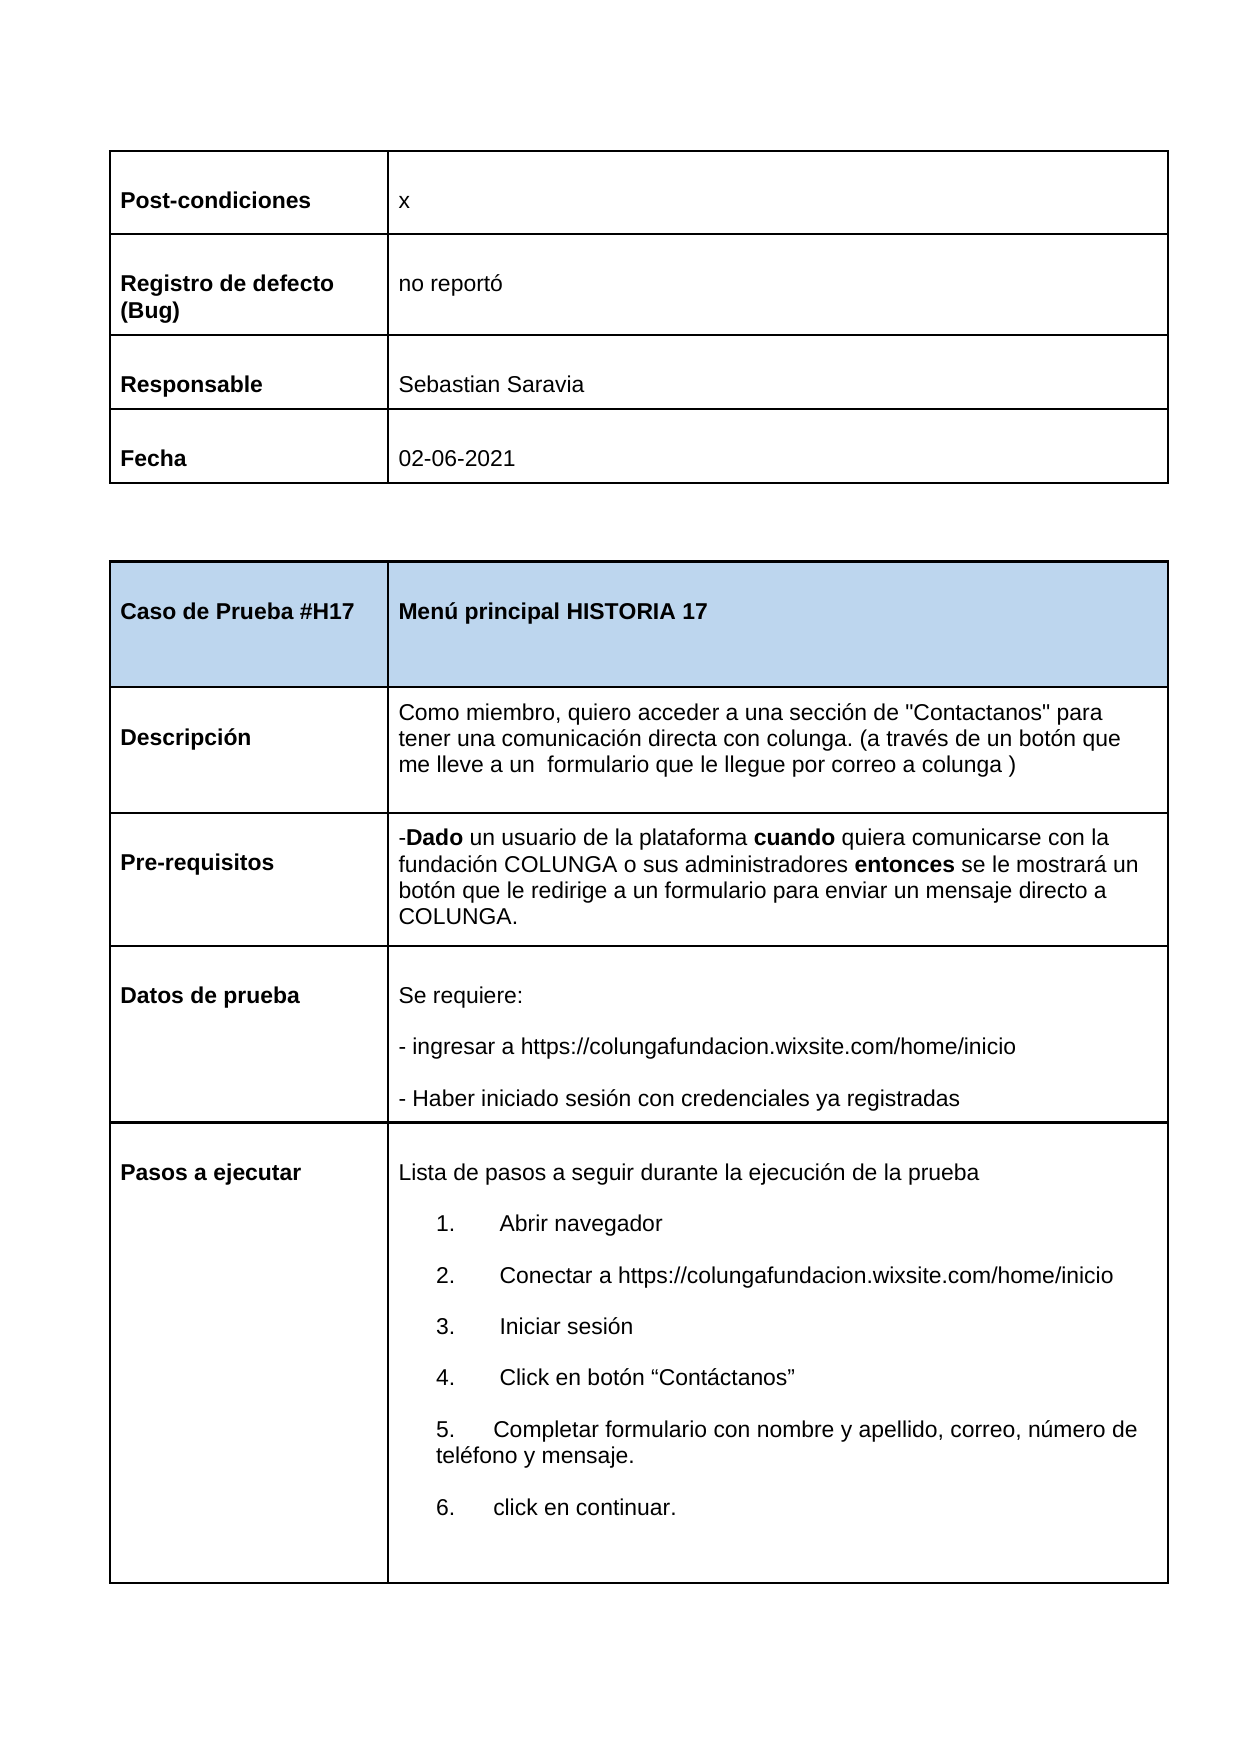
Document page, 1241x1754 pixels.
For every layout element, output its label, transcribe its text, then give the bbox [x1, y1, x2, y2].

table_cell Como miembro, quiero acceder a una sección de "Contactanos" para tener una comunicación directa con colunga. (a través de un botón que me lleve a un formulario que le llegue por correo a colunga ) [389, 688, 1167, 812]
table_cell -Dado un usuario de la plataforma cuando quiera comunicarse con la fundación COLUNGA o sus administradores entonces se le mostrará un botón que le redirige a un formulario para enviar un mensaje directo a COLUNGA. [389, 814, 1167, 944]
table_cell no reportó [389, 235, 1167, 333]
table_cell Sebastian Saravia [389, 336, 1167, 408]
table_cell 02-06-2021 [389, 410, 1167, 482]
table_cell Descripción [111, 688, 387, 812]
table_cell Responsable [111, 336, 387, 408]
table_cell Registro de defecto (Bug) [111, 235, 387, 333]
table_cell Post-condiciones [111, 152, 387, 233]
table_cell Datos de prueba [111, 947, 387, 1121]
table_cell Fecha [111, 410, 387, 482]
table_header Caso de Prueba #H17 [111, 563, 387, 686]
table_header Menú principal HISTORIA 17 [389, 563, 1167, 686]
table_cell Pre-requisitos [111, 814, 387, 944]
table_cell Lista de pasos a seguir durante la ejecución de la prueba 1. Abrir navegador 2. Conectar a https://colungafundacion.wixsite.com/home/inicio 3. Iniciar sesión 4. Click en botón “Contáctanos” 5. Completar formulario con nombre y apellido, correo, número de teléfono y mensaje. 6. click en continuar. [389, 1124, 1167, 1582]
table_cell Se requiere: - ingresar a https://colungafundacion.wixsite.com/home/inicio - Haber iniciado sesión con credenciales ya registradas [389, 947, 1167, 1121]
table_cell Pasos a ejecutar [111, 1124, 387, 1582]
table_cell x [389, 152, 1167, 233]
